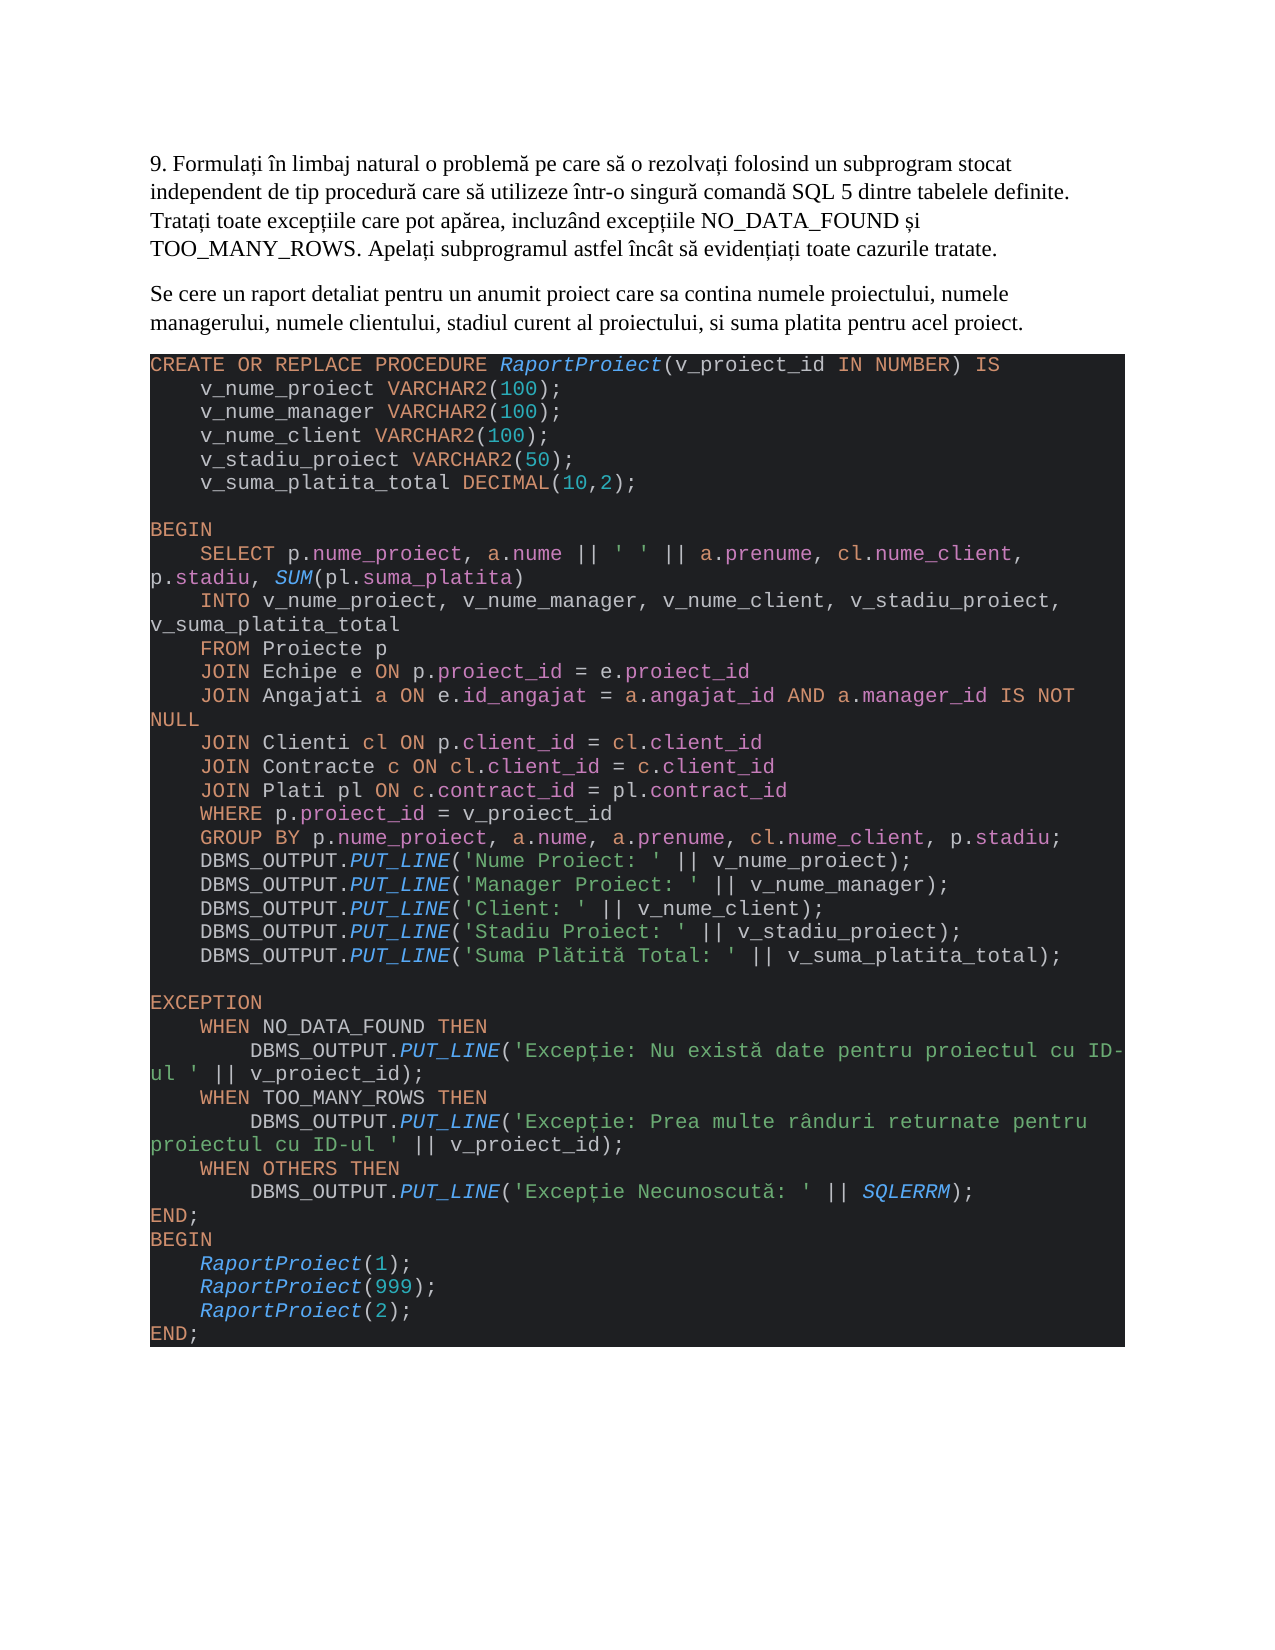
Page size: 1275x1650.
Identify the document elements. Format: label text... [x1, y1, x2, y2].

text BEGIN RaportProiect(1); RaportProiect(999); RaportProiect(2); END; [150, 1229, 1125, 1347]
text Se cere un raport detaliat pentru un anumit proiect care sa contina numele proiectului, numele managerului, numele clientului, stadiul curent al proiectului, si suma platita pentru acel proiect. [150, 280, 1125, 335]
text CREATE OR REPLACE PROCEDURE RaportProiect(v_proiect_id IN NUMBER) IS v_nume_proiect VARCHAR2(100); v_nume_manager VARCHAR2(100); v_nume_client VARCHAR2(100); v_stadiu_proiect VARCHAR2(50); v_suma_platita_total DECIMAL(10,2); BEGIN SELECT p.nume_proiect, a.nume || ' ' || a.prenume, cl.nume_client, p.stadiu, SUM(pl.suma_platita) INTO v_nume_proiect, v_nume_manager, v_nume_client, v_stadiu_proiect, v_suma_platita_total FROM Proiecte p JOIN Echipe e ON p.proiect_id = e.proiect_id JOIN Angajati a ON e.id_angajat = a.angajat_id AND a.manager_id IS NOT NULL JOIN Clienti cl ON p.client_id = cl.client_id JOIN Contracte c ON cl.client_id = c.client_id JOIN Plati pl ON c.contract_id = pl.contract_id WHERE p.proiect_id = v_proiect_id GROUP BY p.nume_proiect, a.nume, a.prenume, cl.nume_client, p.stadiu; DBMS_OUTPUT.PUT_LINE('Nume Proiect: ' || v_nume_proiect); DBMS_OUTPUT.PUT_LINE('Manager Proiect: ' || v_nume_manager); DBMS_OUTPUT.PUT_LINE('Client: ' || v_nume_client); DBMS_OUTPUT.PUT_LINE('Stadiu Proiect: ' || v_stadiu_proiect); DBMS_OUTPUT.PUT_LINE('Suma Plătită Total: ' || v_suma_platita_total); EXCEPTION WHEN NO_DATA_FOUND THEN DBMS_OUTPUT.PUT_LINE('Excepție: Nu există date pentru proiectul cu ID-ul ' || v_proiect_id); WHEN TOO_MANY_ROWS THEN DBMS_OUTPUT.PUT_LINE('Excepție: Prea multe rânduri returnate pentru proiectul cu ID-ul ' || v_proiect_id); WHEN OTHERS THEN DBMS_OUTPUT.PUT_LINE('Excepție Necunoscută: ' || SQLERRM); END; [150, 354, 1125, 1229]
text 9. Formulați în limbaj natural o problemă pe care să o rezolvați folosind un subprogram stocat independent de tip procedură care să utilizeze într-o singură comandă SQL 5 dintre tabelele definite. Tratați toate excepțiile care pot apărea, incluzând excepțiile NO_DATA_FOUND și TOO_MANY_ROWS. Apelați subprogramul astfel încât să evidențiați toate cazurile tratate. [150, 150, 1125, 262]
